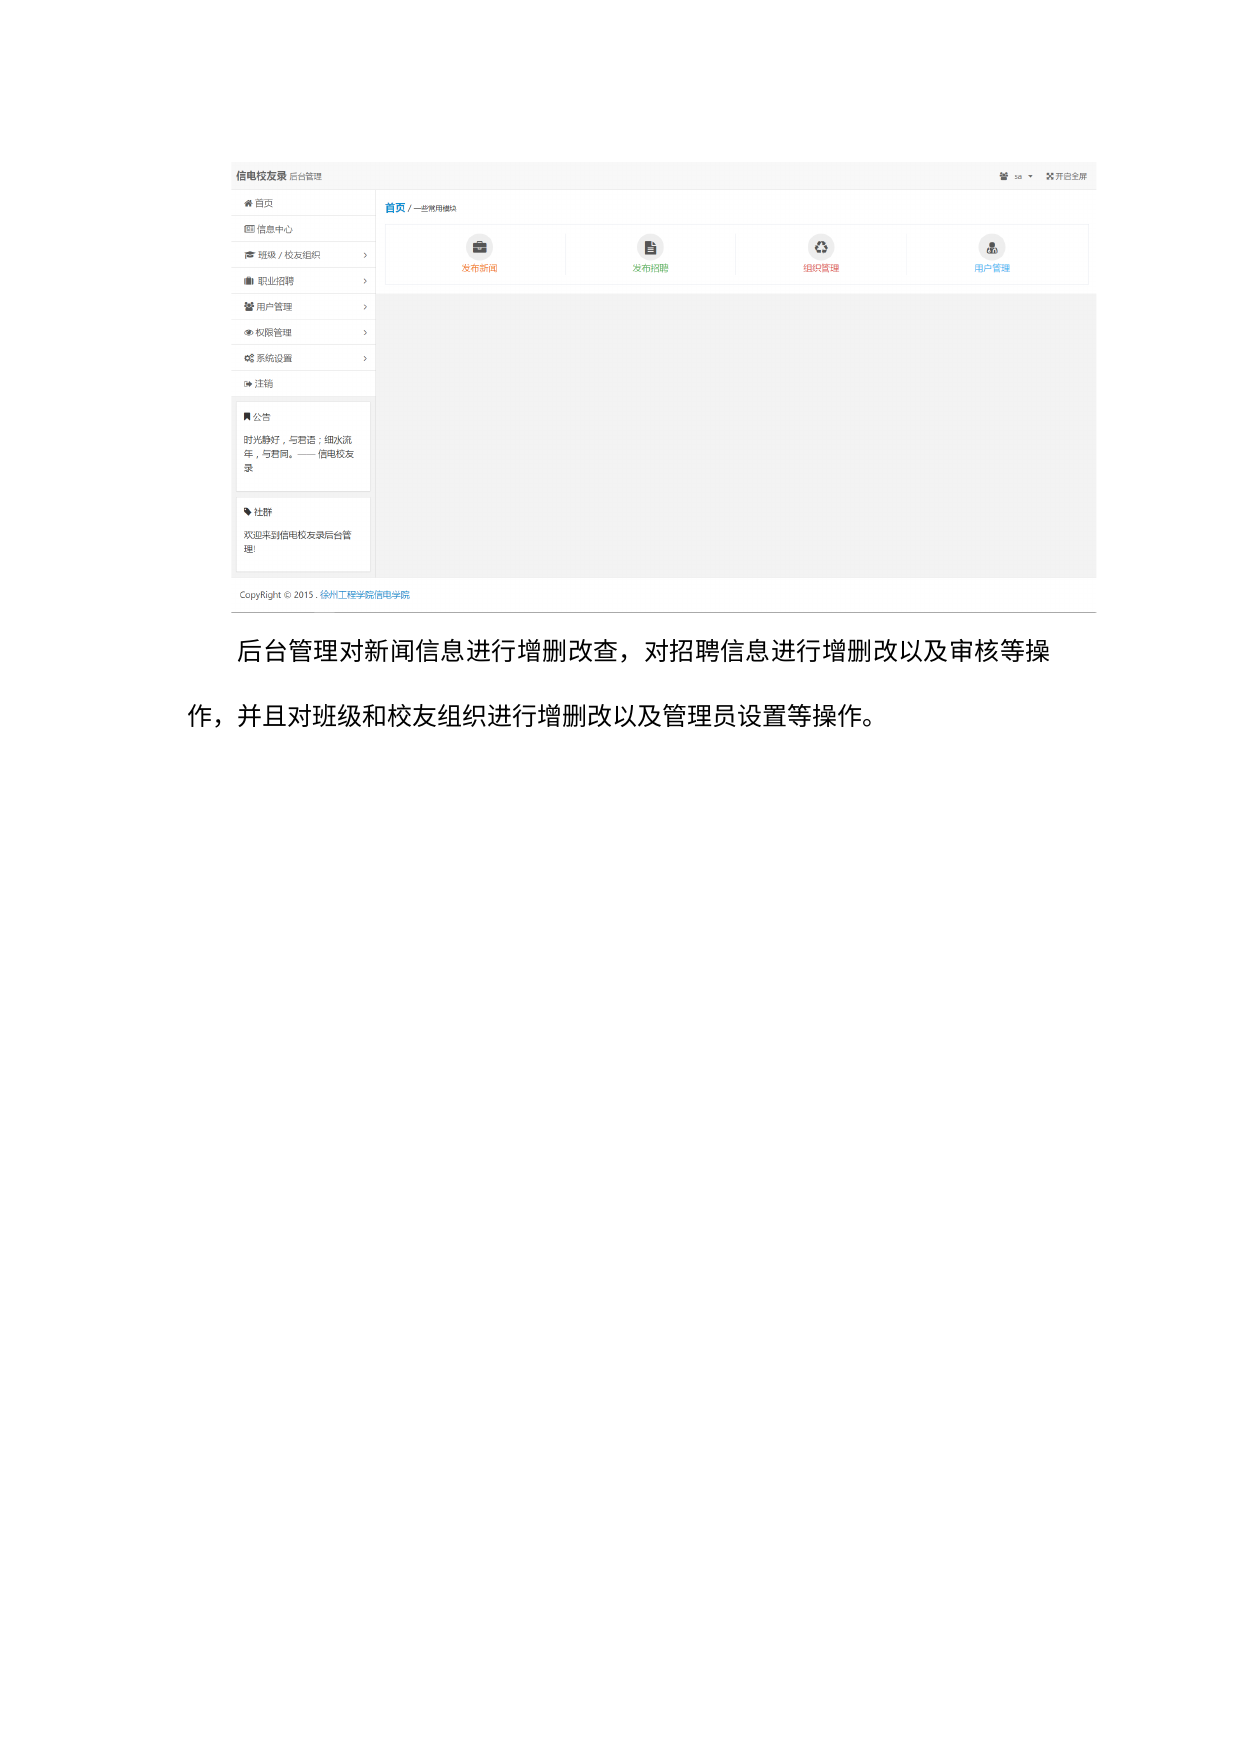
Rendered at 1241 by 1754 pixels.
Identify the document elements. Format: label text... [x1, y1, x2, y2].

text 后台管理对新闻信息进行增删改查，对招聘信息进行增删改以及审核等操作，并且对班级和校友组织进行增删改以及管理员设置等操作。 [187, 617, 1053, 747]
picture [231, 162, 1097, 613]
